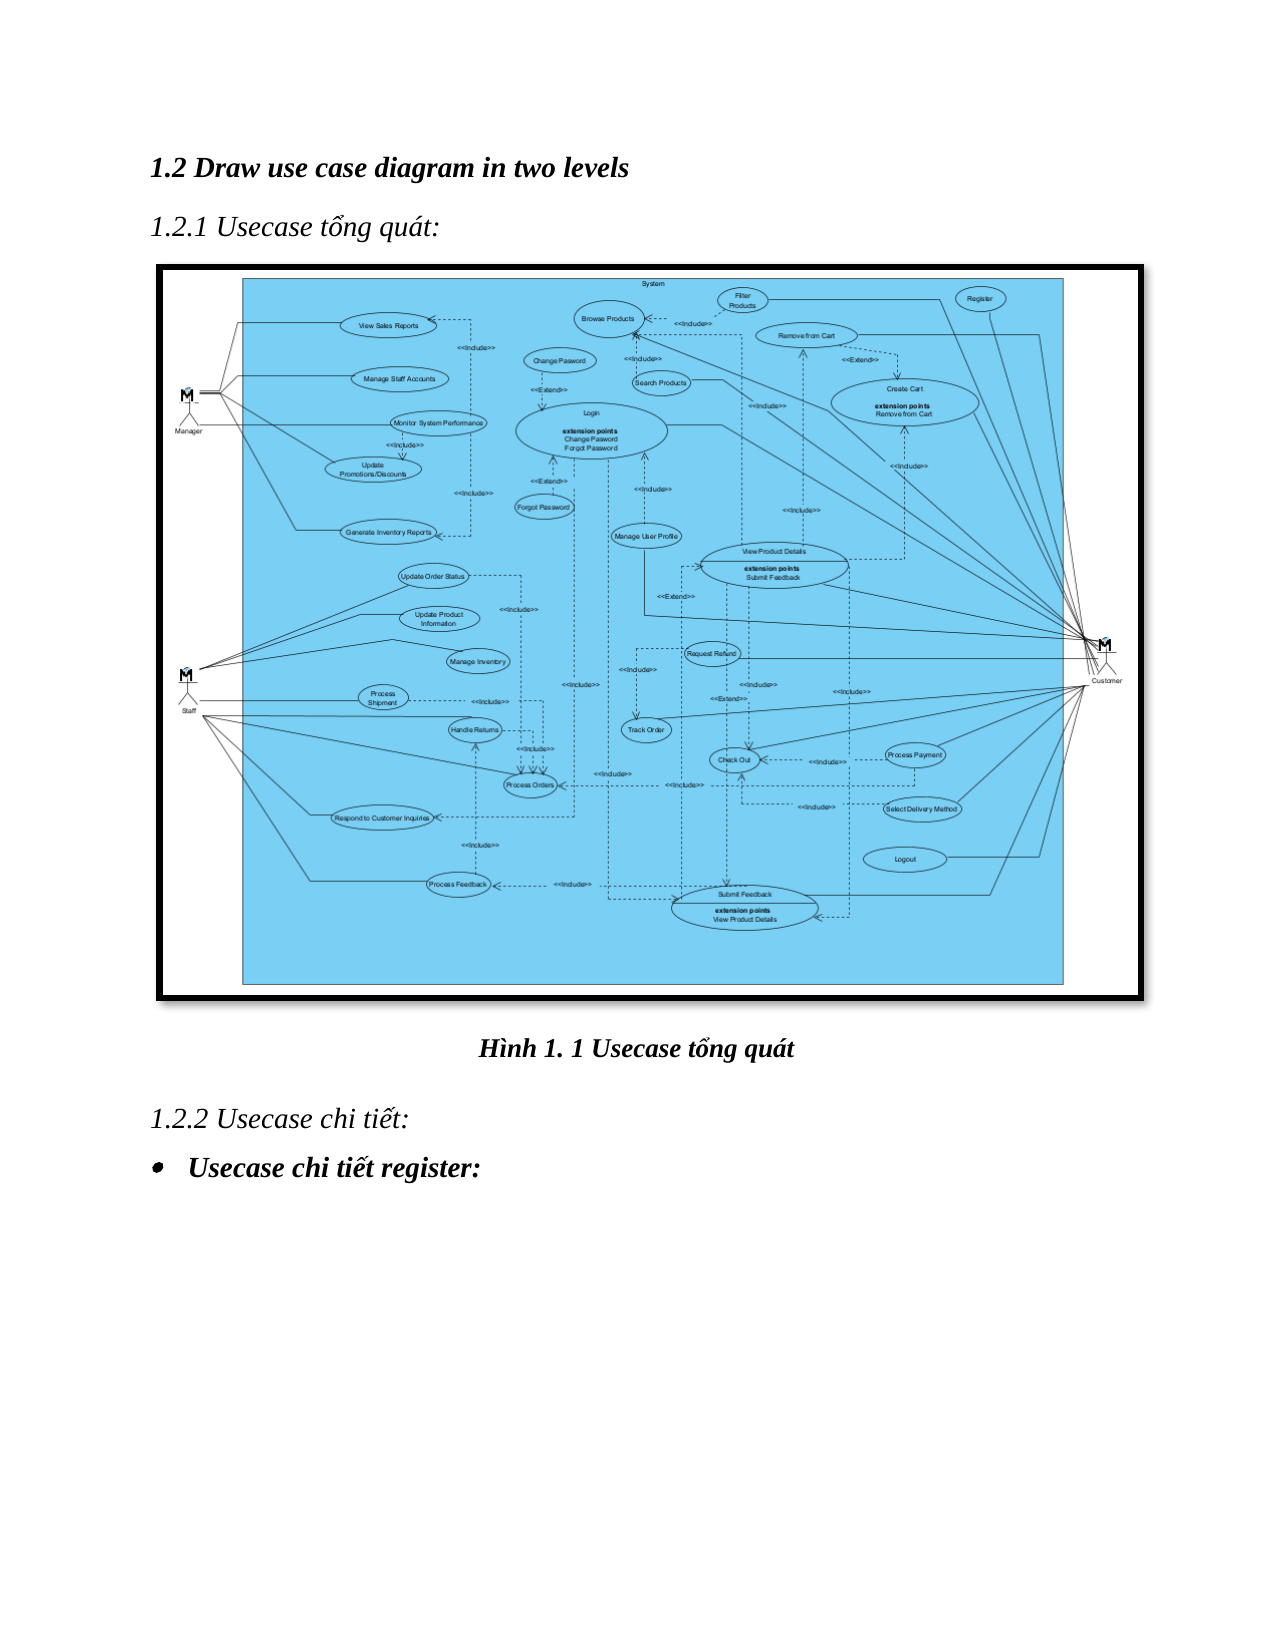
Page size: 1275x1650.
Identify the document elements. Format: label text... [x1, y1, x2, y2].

picture [163, 270, 1138, 995]
list Usecase chi tiết register: [150, 1150, 1125, 1184]
subtitle 1.2.2 Usecase chi tiết: [150, 1102, 1125, 1135]
subtitle 1.2 Draw use case diagram in two levels [150, 150, 1125, 183]
subtitle 1.2.1 Usecase tổng quát: [150, 209, 1125, 243]
